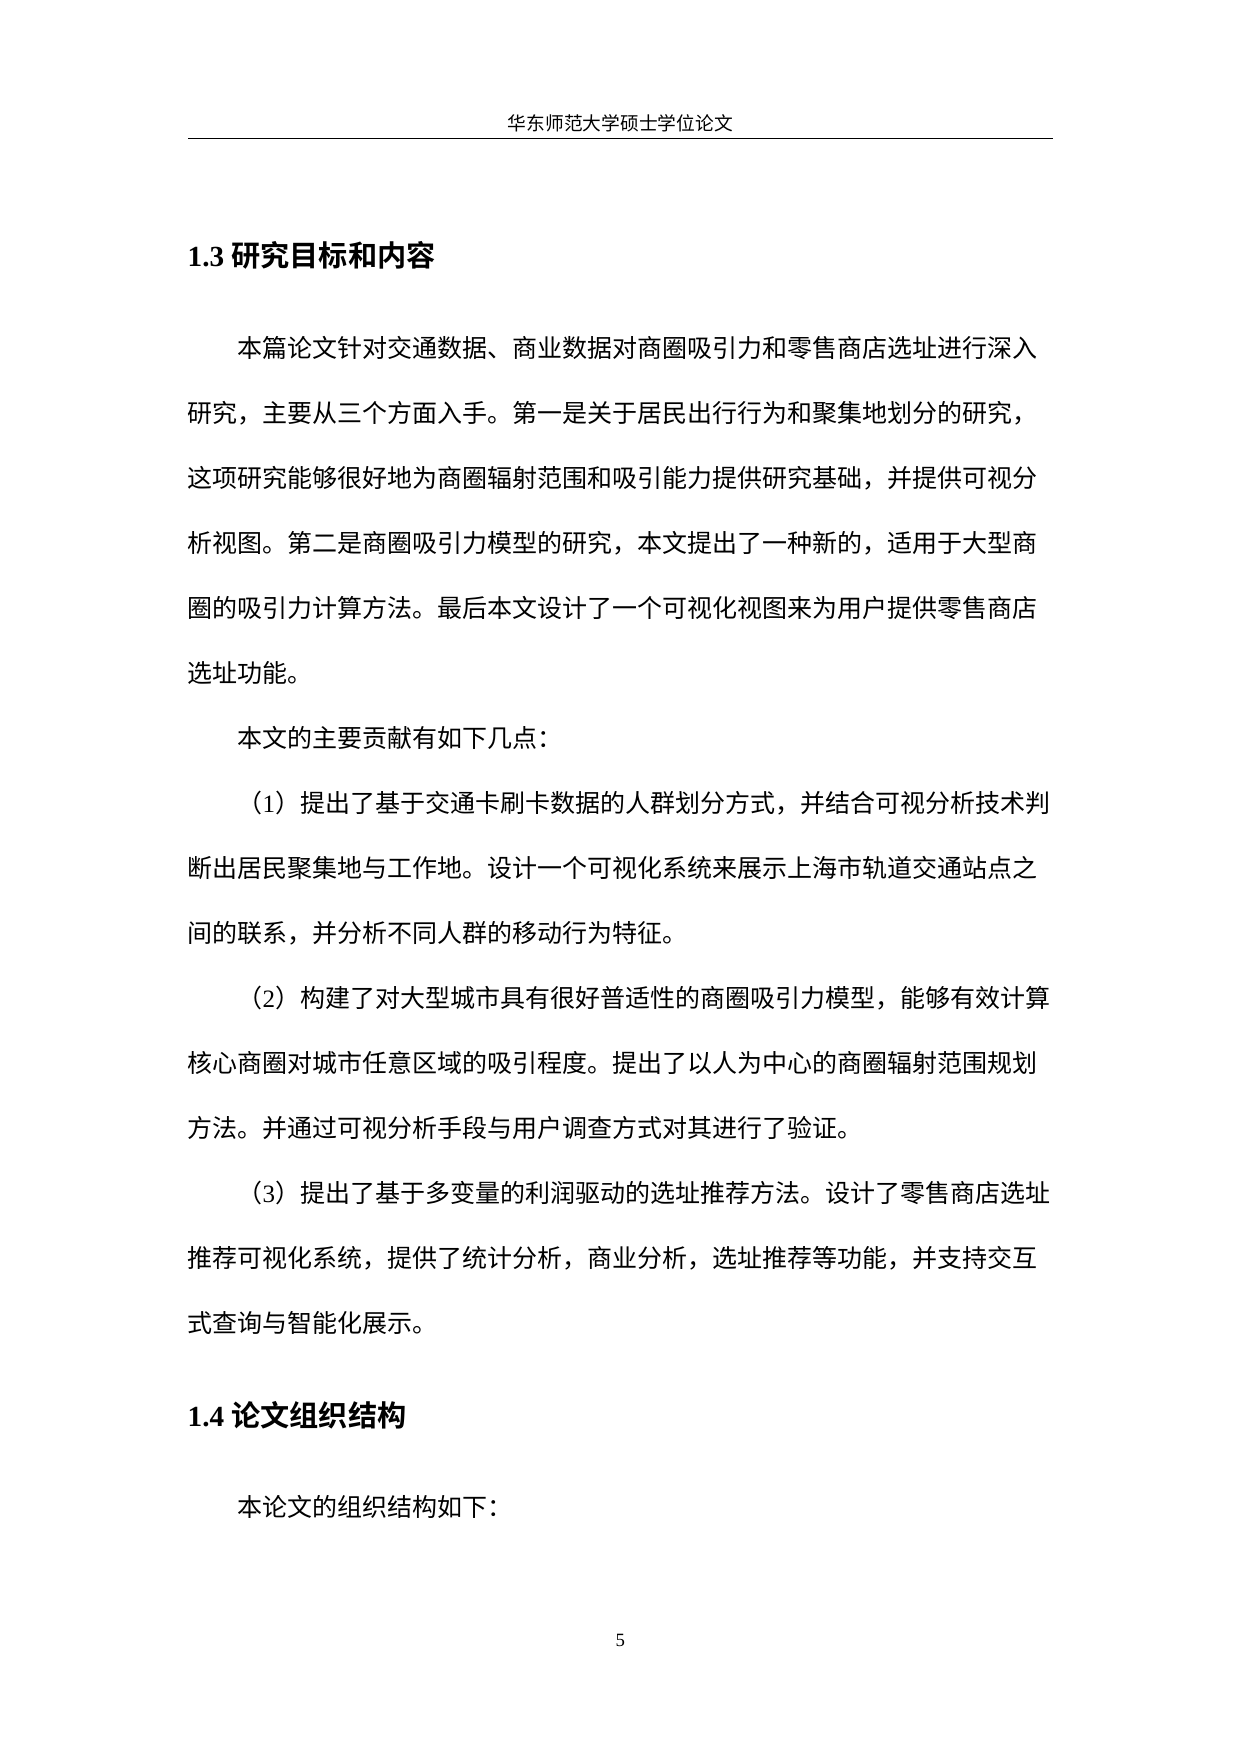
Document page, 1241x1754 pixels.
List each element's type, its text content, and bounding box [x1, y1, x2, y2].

subtitle 1.4 论文组织结构 [187, 1381, 1053, 1446]
text （1）提出了基于交通卡刷卡数据的人群划分方式，并结合可视分析技术判断出居民聚集地与工作地。设计一个可视化系统来展示上海市轨道交通站点之间的联系，并分析不同人群的移动行为特征。 [187, 769, 1053, 964]
subtitle 1.3 研究目标和内容 [187, 222, 1053, 287]
text 本文的主要贡献有如下几点： [187, 704, 1053, 769]
text 本篇论文针对交通数据、商业数据对商圈吸引力和零售商店选址进行深入研究，主要从三个方面入手。第一是关于居民出行行为和聚集地划分的研究，这项研究能够很好地为商圈辐射范围和吸引能力提供研究基础，并提供可视分析视图。第二是商圈吸引力模型的研究，本文提出了一种新的，适用于大型商圈的吸引力计算方法。最后本文设计了一个可视化视图来为用户提供零售商店选址功能。 [187, 314, 1053, 704]
text （3）提出了基于多变量的利润驱动的选址推荐方法。设计了零售商店选址推荐可视化系统，提供了统计分析，商业分析，选址推荐等功能，并支持交互式查询与智能化展示。 [187, 1159, 1053, 1354]
text （2）构建了对大型城市具有很好普适性的商圈吸引力模型，能够有效计算核心商圈对城市任意区域的吸引程度。提出了以人为中心的商圈辐射范围规划方法。并通过可视分析手段与用户调查方式对其进行了验证。 [187, 964, 1053, 1159]
text 本论文的组织结构如下： [187, 1473, 1053, 1538]
